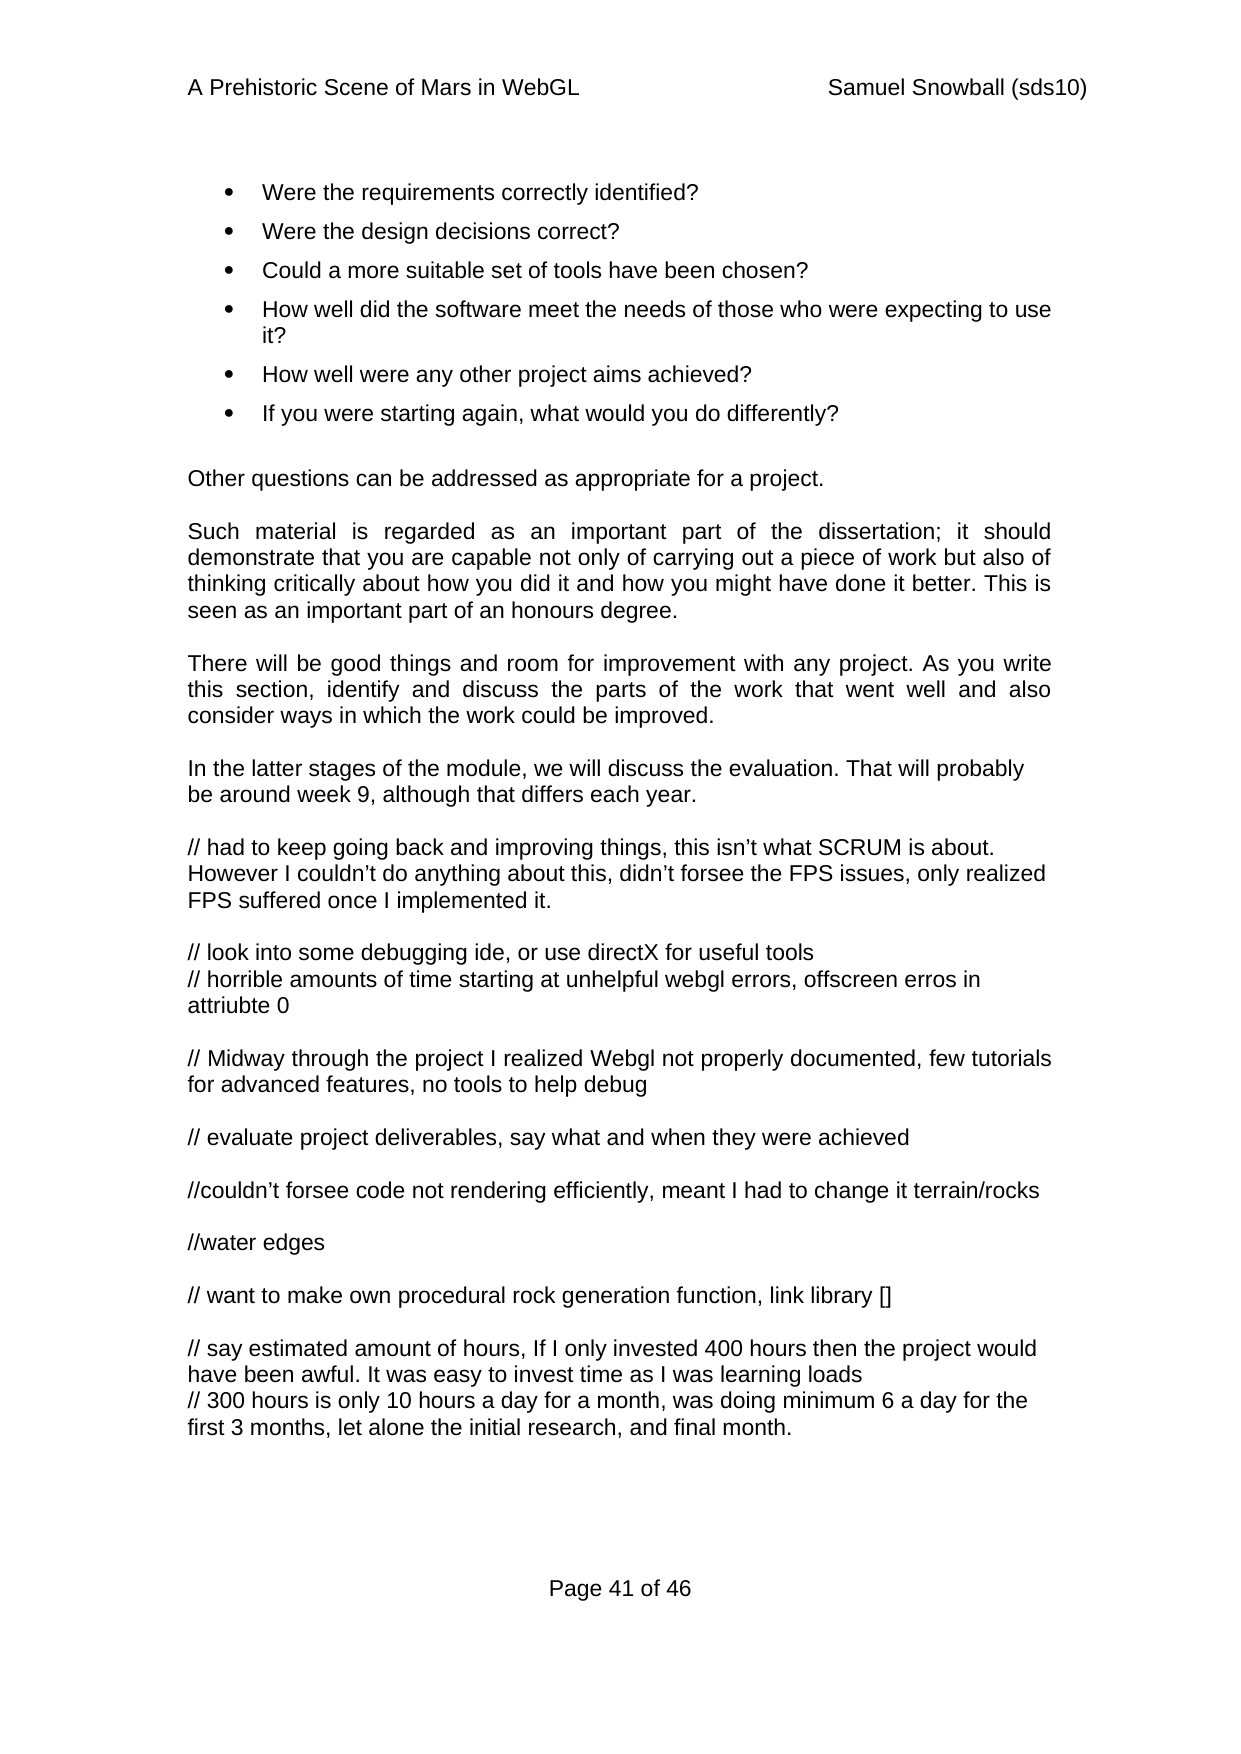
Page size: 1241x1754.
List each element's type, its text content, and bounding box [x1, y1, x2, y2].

list If you were starting again, what would you do differently? [225, 400, 1053, 426]
text // say estimated amount of hours, If I only invested 400 hours then the project would have been awful. It was easy to invest time as I was learning loads [187, 1335, 1053, 1387]
text // look into some debugging ide, or use directX for useful tools [187, 939, 1053, 966]
text // 300 hours is only 10 hours a day for a month, was doing minimum 6 a day for the first 3 months, let alone the initial research, and final month. [187, 1387, 1053, 1440]
text // Midway through the project I realized Webgl not properly documented, few tutorials for advanced features, no tools to help debug [187, 1045, 1053, 1097]
list How well were any other project aims achieved? [225, 361, 1053, 387]
text //water edges [187, 1229, 1053, 1256]
list How well did the software meet the needs of those who were expecting to use it? [225, 296, 1053, 348]
text //couldn’t forsee code not rendering efficiently, meant I had to change it terrain/rocks [187, 1177, 1053, 1203]
text There will be good things and room for improvement with any project. As you write this section, identify and discuss the parts of the work that went well and also consider ways in which the work could be improved. [187, 649, 1053, 728]
list Were the requirements correctly identified? [225, 179, 1053, 206]
text Such material is regarded as an important part of the dissertation; it should demonstrate that you are capable not only of carrying out a piece of work but also of thinking critically about how you did it and how you might have done it better. This is seen as an important part of an honours degree. [187, 518, 1053, 623]
text In the latter stages of the module, we will discuss the evaluation. That will probably be around week 9, although that differs each year. [187, 755, 1053, 808]
list Could a more suitable set of tools have been chosen? [225, 257, 1053, 283]
text // want to make own procedural rock generation function, link library [] [187, 1282, 1053, 1308]
text // horrible amounts of time starting at unhelpful webgl errors, offscreen erros in attriubte 0 [187, 966, 1053, 1018]
list Were the design decisions correct? [225, 218, 1053, 244]
text // had to keep going back and improving things, this isn’t what SCRUM is about. However I couldn’t do anything about this, didn’t forsee the FPS issues, only realized FPS suffered once I implemented it. [187, 834, 1053, 913]
text Other questions can be addressed as appropriate for a project. [187, 465, 1053, 491]
text // evaluate project deliverables, say what and when they were achieved [187, 1124, 1053, 1150]
